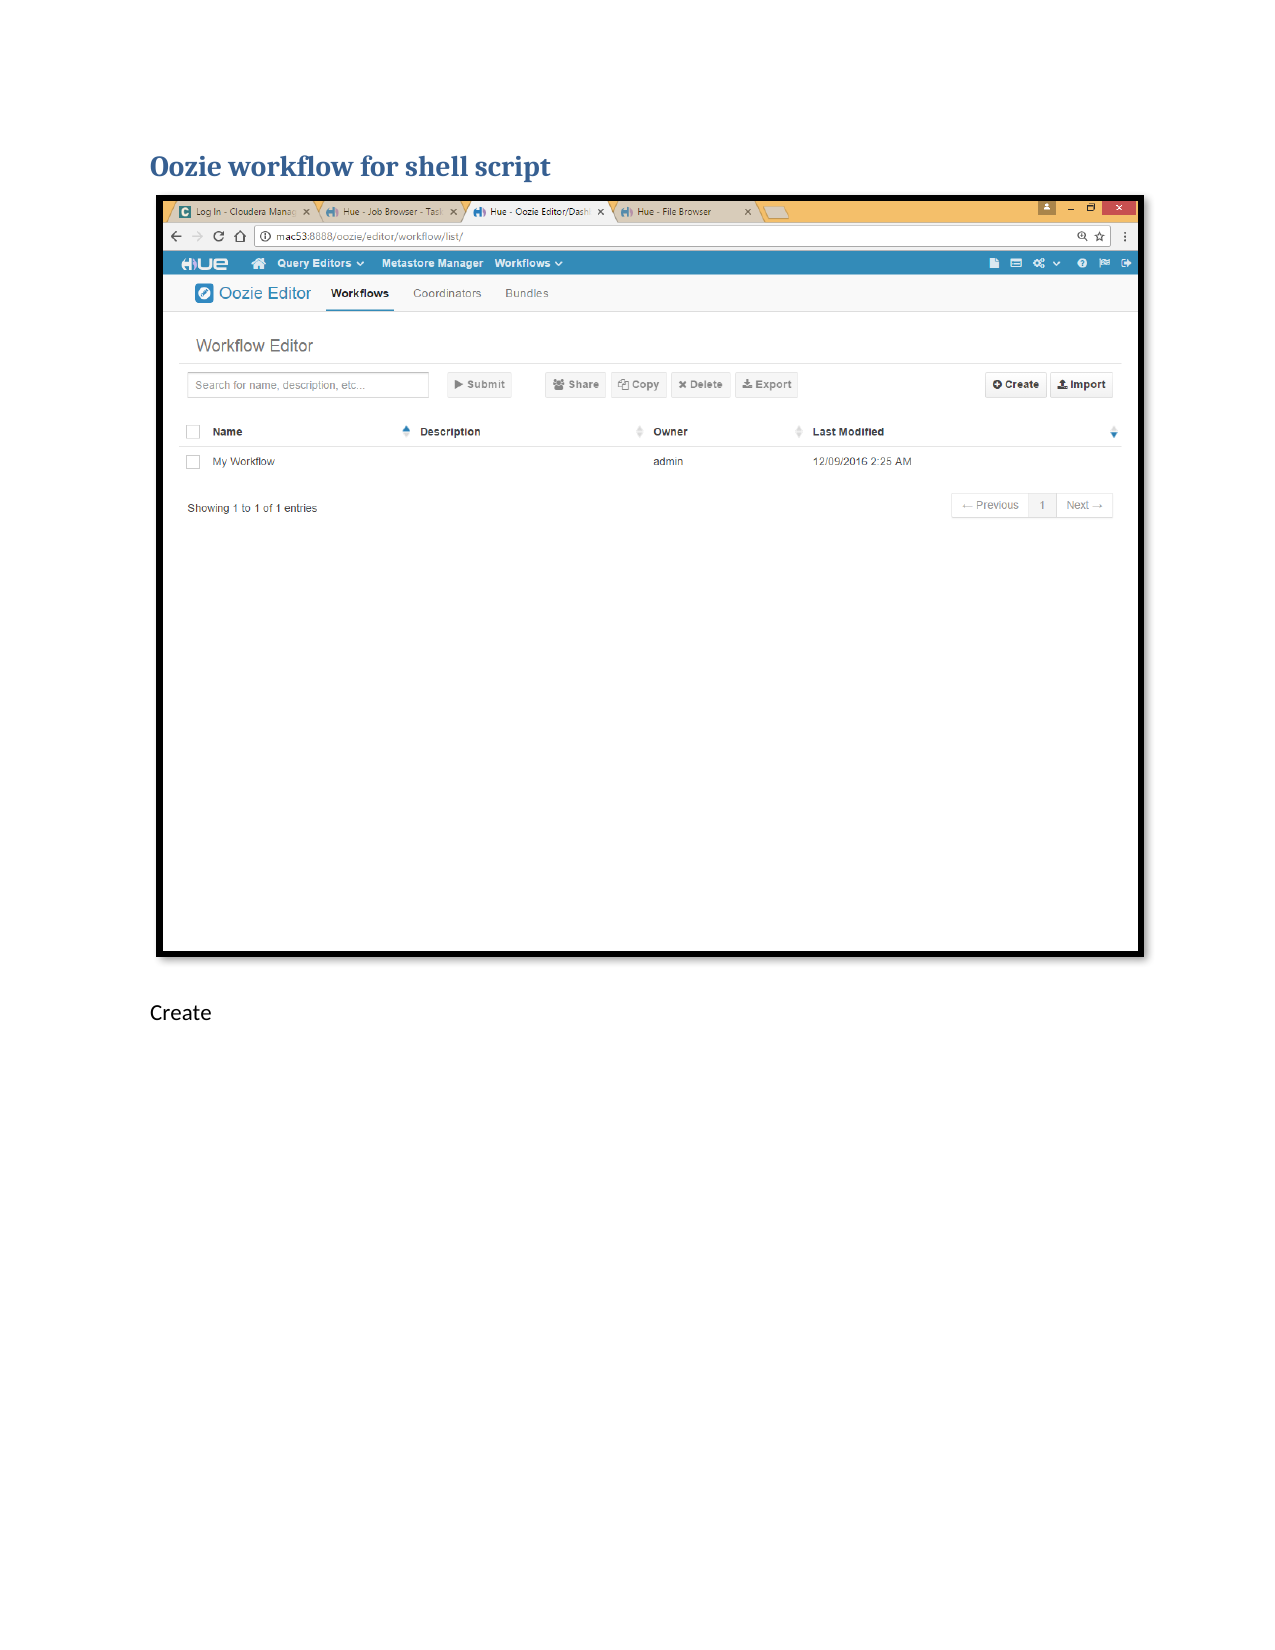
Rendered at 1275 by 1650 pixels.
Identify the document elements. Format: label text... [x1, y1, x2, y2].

text Create [150, 998, 1125, 1026]
subtitle Oozie workflow for shell script [150, 150, 1125, 183]
picture [163, 201, 1138, 951]
